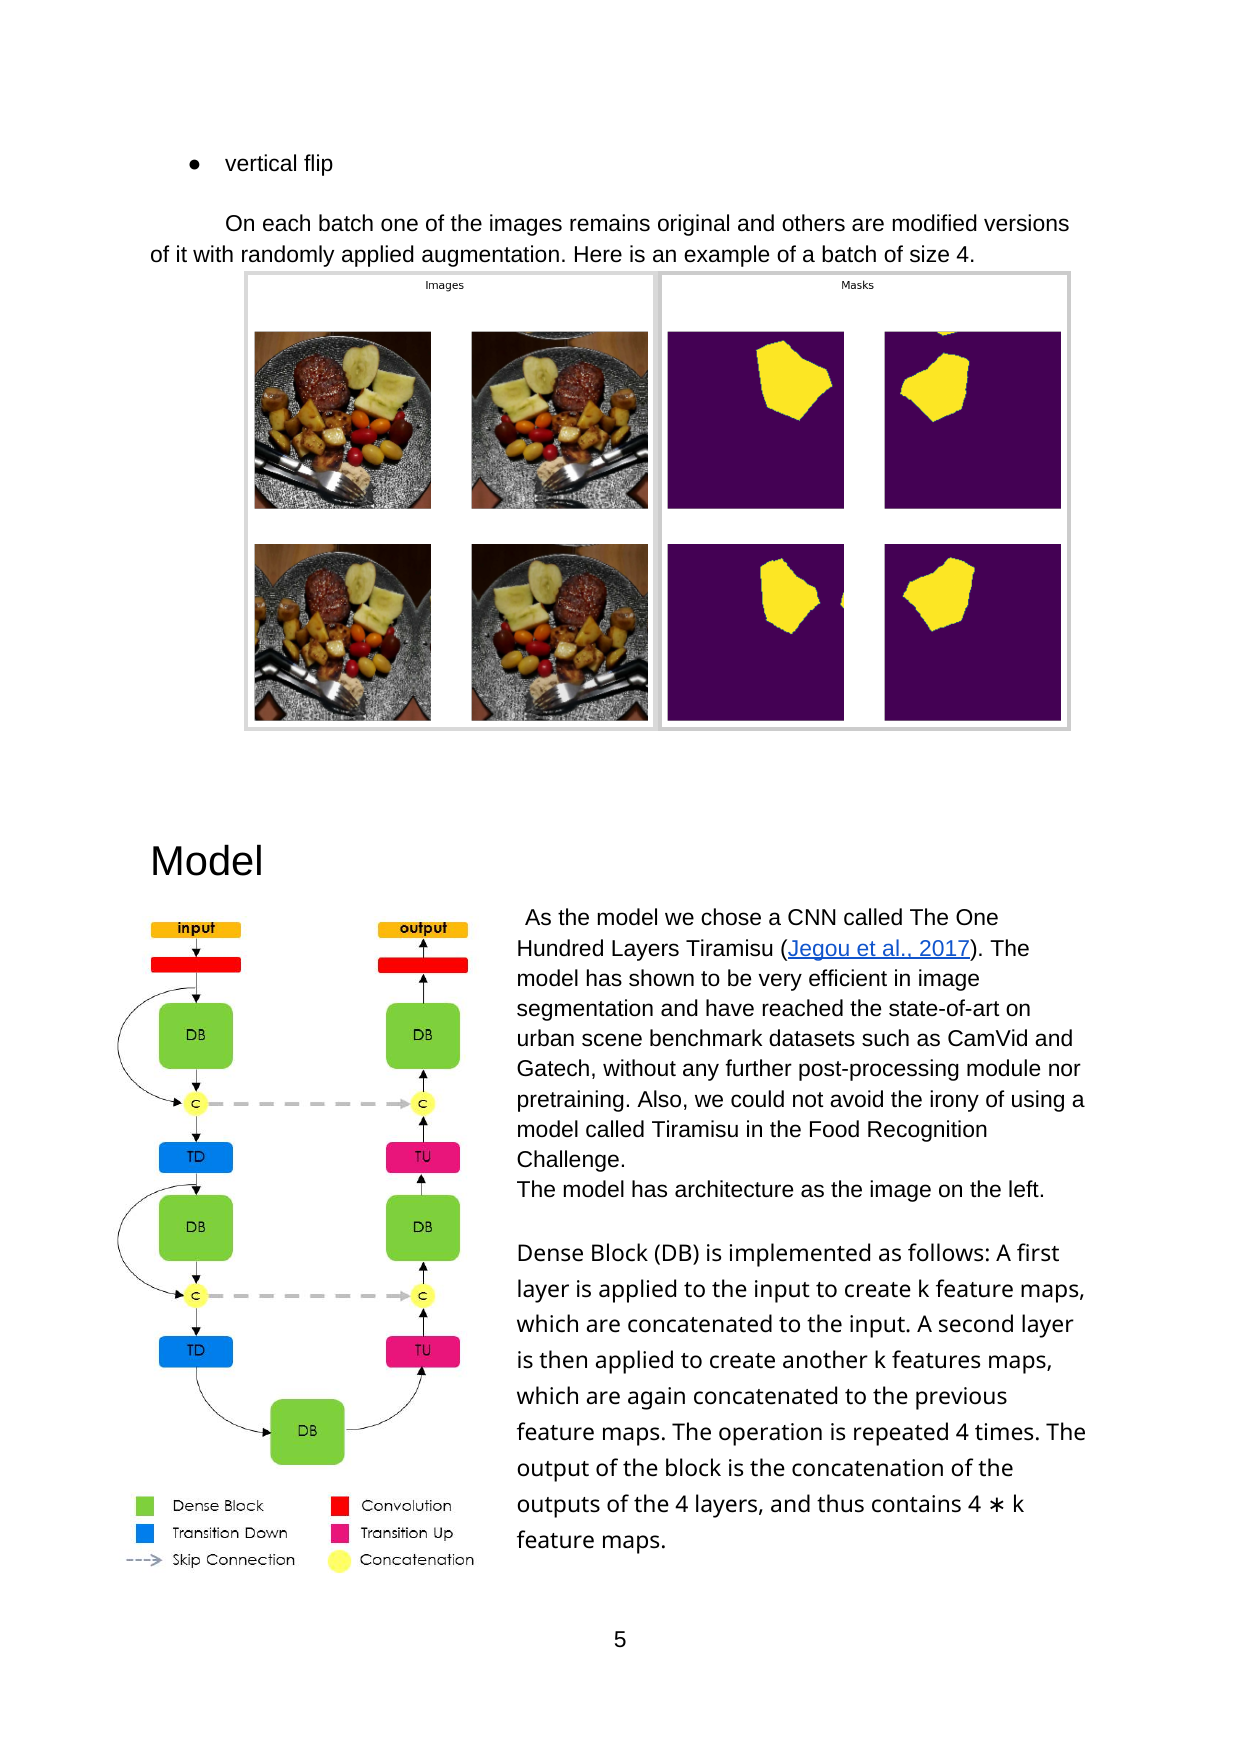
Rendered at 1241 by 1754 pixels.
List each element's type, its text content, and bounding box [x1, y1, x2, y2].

picture [107, 916, 498, 1599]
picture [662, 275, 1067, 727]
text On each batch one of the images remains original and others are modified versions of it with randomly applied augmentation. Here is an example of a batch of size 4. [150, 210, 1090, 267]
subtitle Model [150, 837, 1090, 884]
text The model has architecture as the image on the left. [498, 1176, 1090, 1202]
text Dense Block (DB) is implemented as follows: A first layer is applied to the input to create k feature maps, which are concatenated to the input. A second layer is then applied to create another k features maps, which are again concatenated to the previous feature maps. The operation is repeated 4 times. The output of the block is the concatenation of the outputs of the 4 layers, and thus contains 4 ∗ k feature maps. [498, 1237, 1090, 1555]
list vertical flip [187, 150, 1090, 176]
picture [248, 275, 653, 727]
text As the model we chose a CNN called The One Hundred Layers Tiramisu (Jegou et al., 2017). The model has shown to be very efficient in image segmentation and have reached the state-of-art on urban scene benchmark datasets such as CamVid and Gatech, without any further post-processing module nor pretraining. Also, we could not avoid the irony of using a model called Tiramisu in the Food Recognition Challenge. [150, 904, 1090, 1172]
